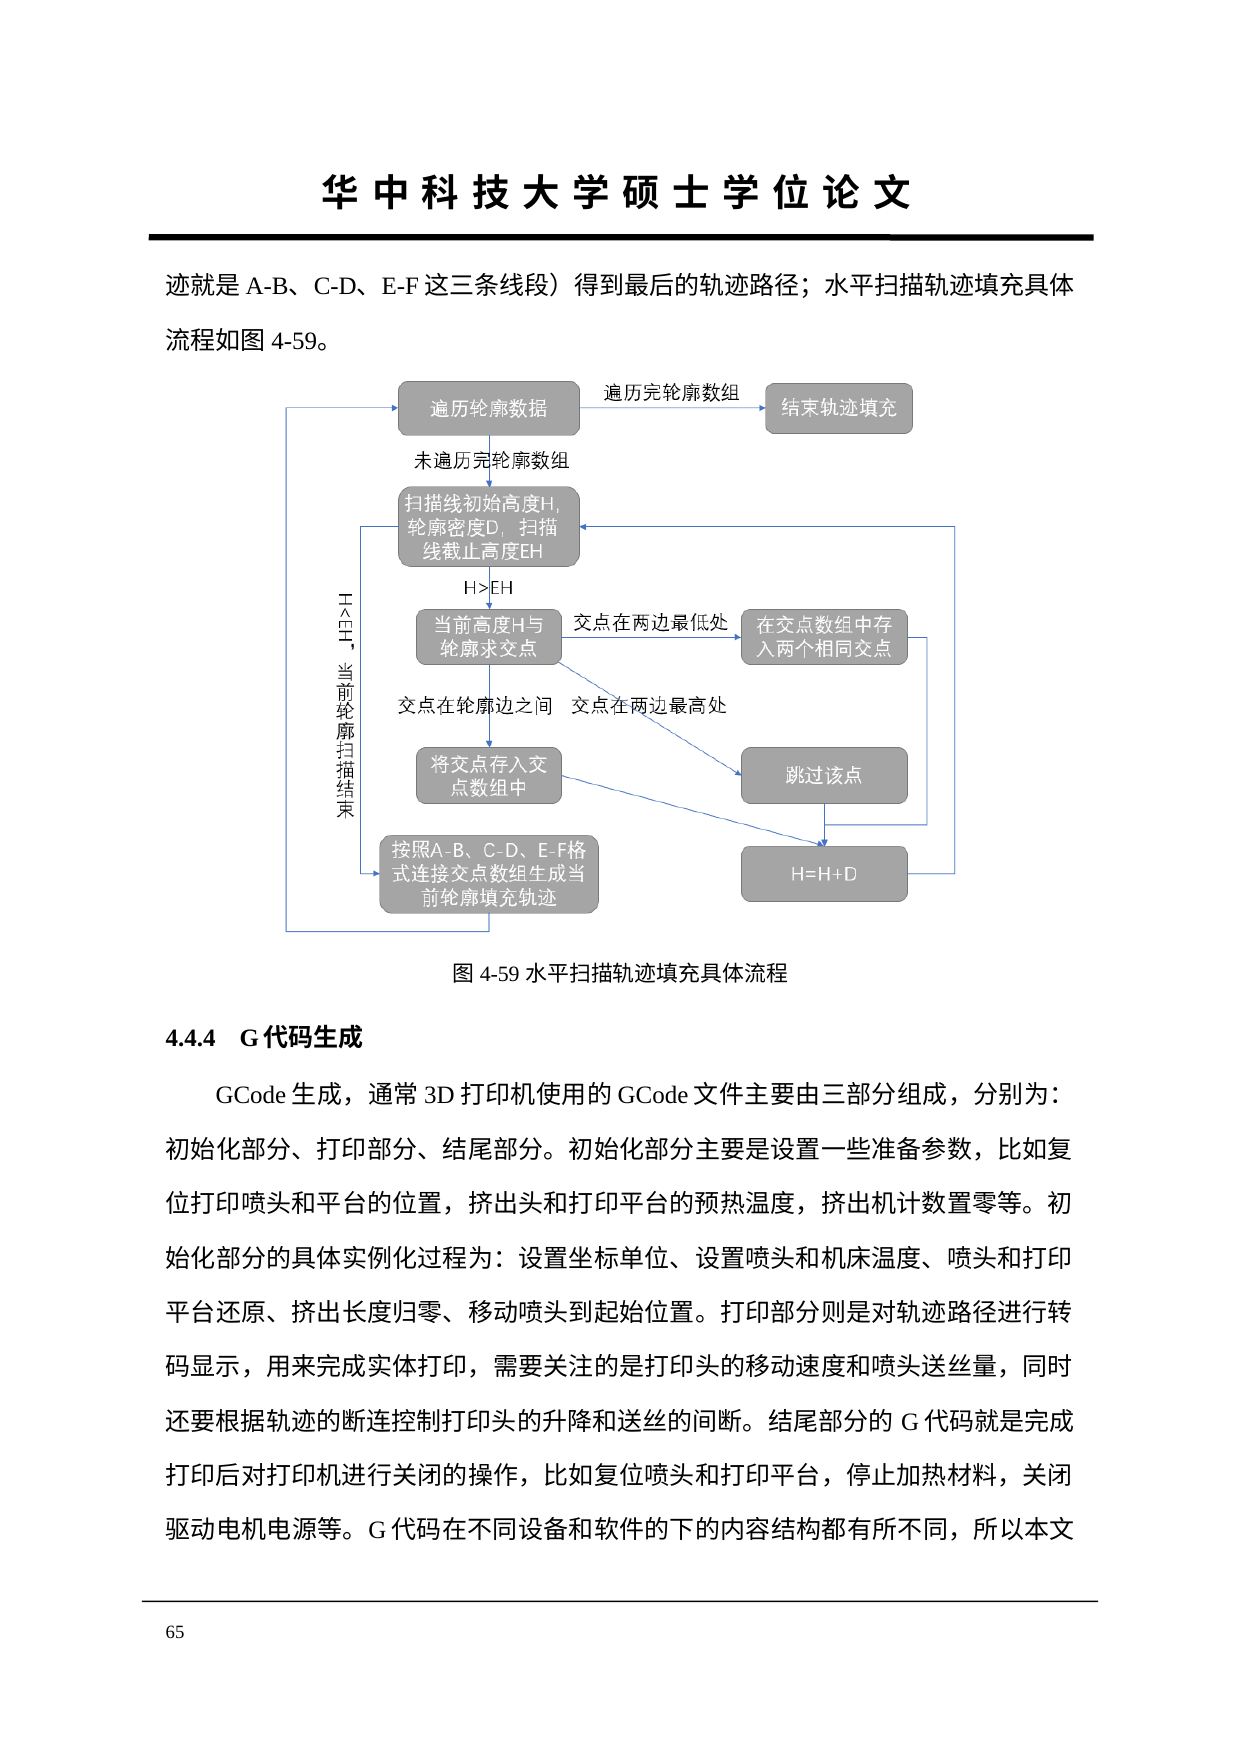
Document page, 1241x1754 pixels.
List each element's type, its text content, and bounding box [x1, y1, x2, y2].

subtitle G代码生成 [165, 1018, 1075, 1054]
picture [273, 374, 967, 942]
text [165, 266, 1075, 356]
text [165, 1075, 1075, 1546]
